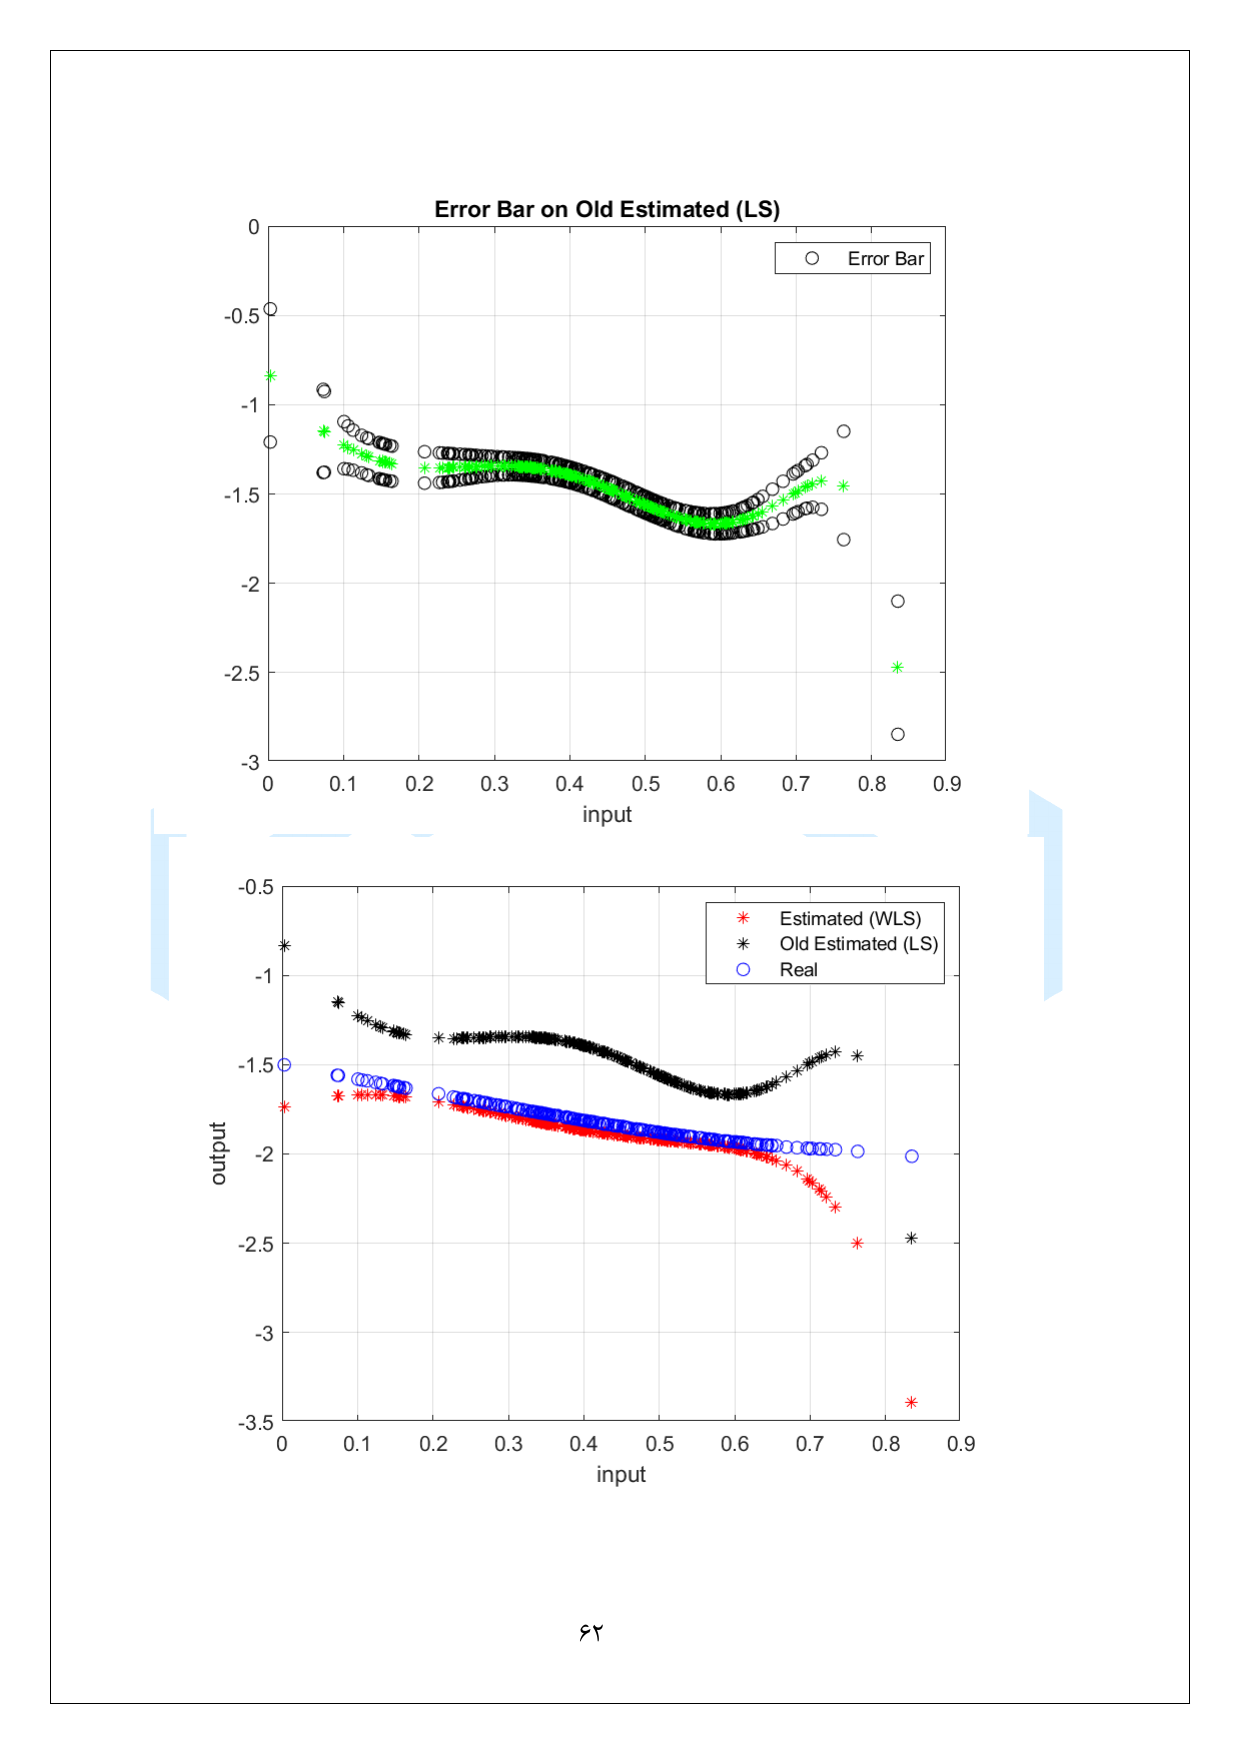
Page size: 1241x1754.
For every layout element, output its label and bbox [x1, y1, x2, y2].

picture [154, 177, 1030, 834]
picture [168, 837, 1044, 1494]
